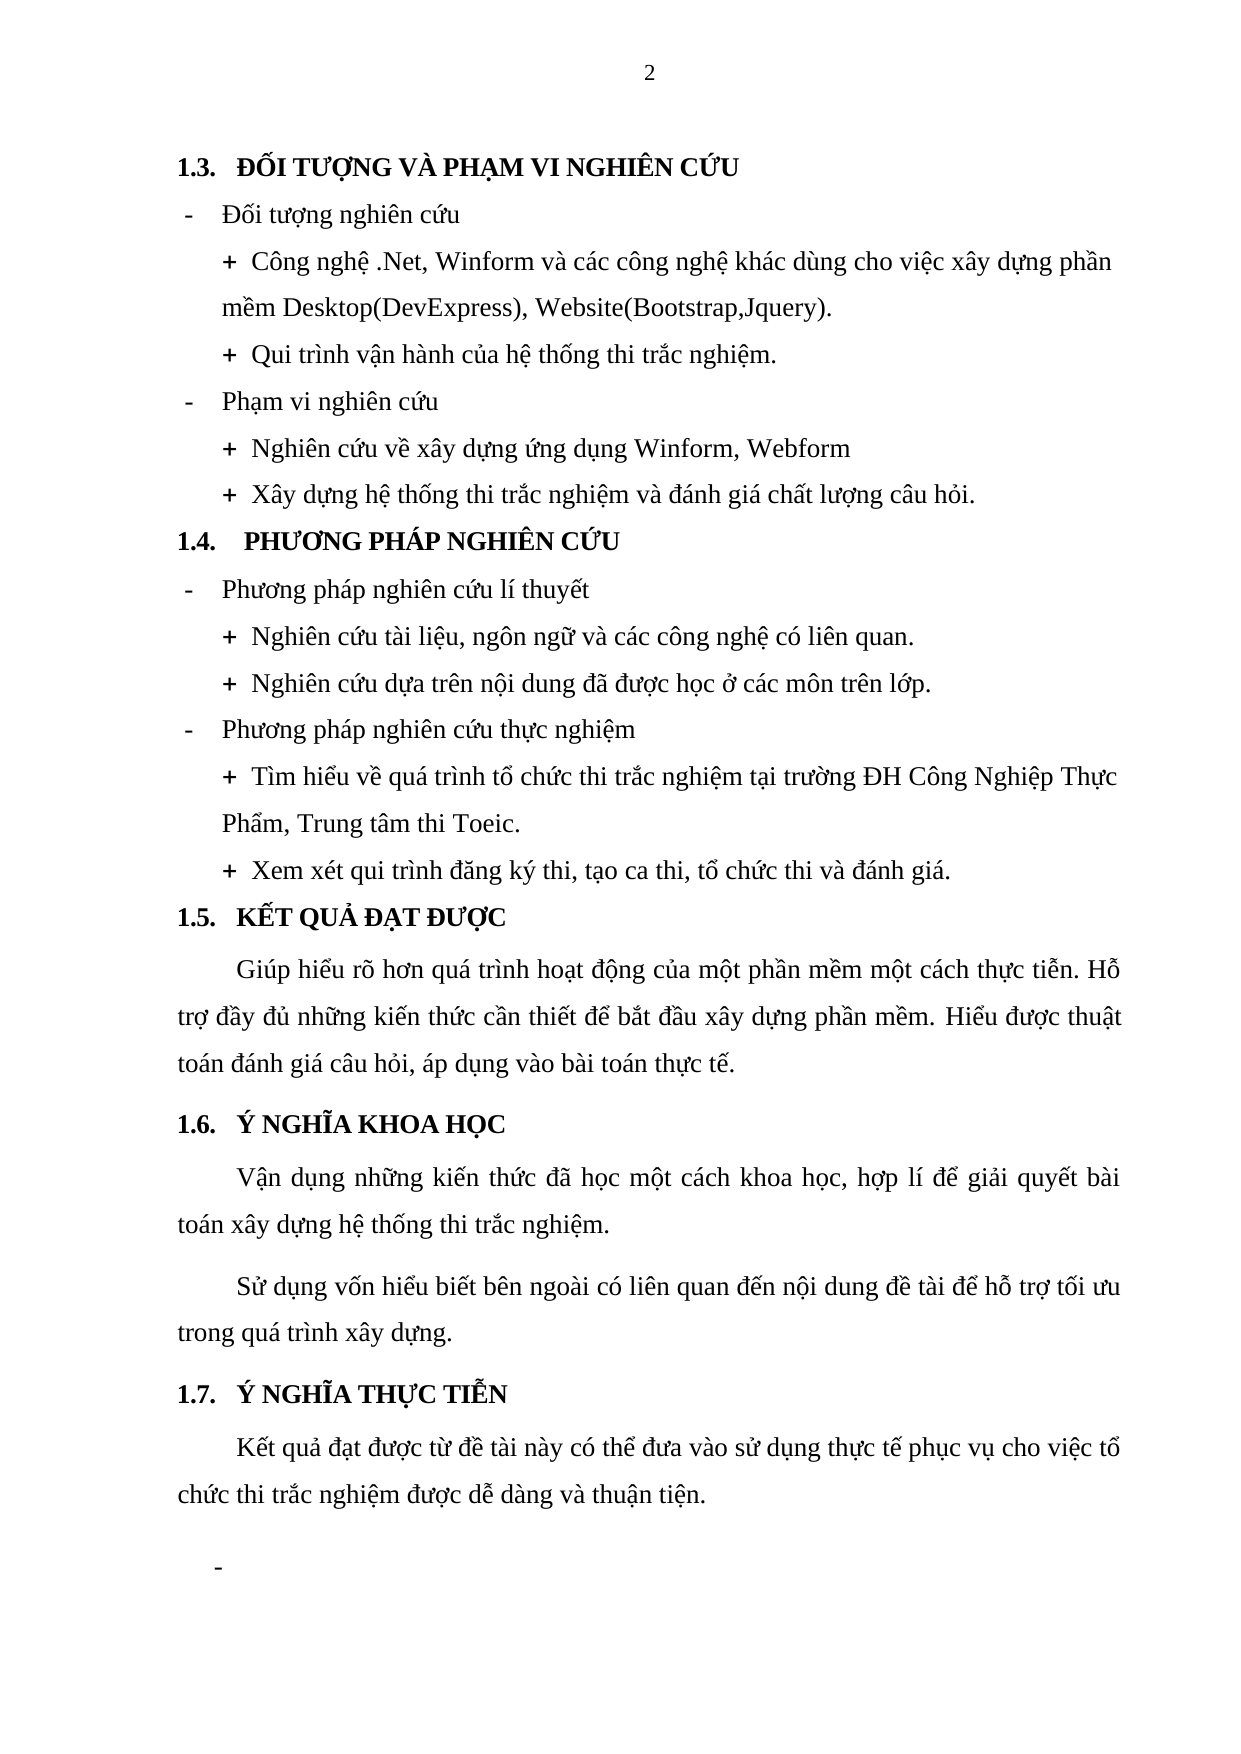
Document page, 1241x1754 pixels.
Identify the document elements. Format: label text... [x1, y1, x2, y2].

list PHƯƠNG PHÁP NGHIÊN CỨU [177, 525, 1122, 557]
list ĐỐI TƯỢNG VÀ PHẠM VI NGHIÊN CỨU [177, 151, 1122, 183]
list Ý NGHĨA THỰC TIỄN [177, 1378, 1122, 1409]
text Sử dụng vốn hiểu biết bên ngoài có liên quan đến nội dung đề tài để hỗ trợ tối ưu trong quá trình xây dựng. [177, 1270, 1122, 1348]
text Giúp hiểu rõ hơn quá trình hoạt động của một phần mềm một cách thực tiễn. Hỗ trợ đầy đủ những kiến thức cần thiết để bắt đầu xây dựng phần mềm. Hiểu được thuật toán đánh giá câu hỏi, áp dụng vào bài toán thực tế. [177, 953, 1122, 1078]
text Kết quả đạt được từ đề tài này có thể đưa vào sử dụng thực tế phục vụ cho việc tổ chức thi trắc nghiệm được dễ dàng và thuận tiện. [177, 1431, 1122, 1509]
list Qui trình vận hành của hệ thống thi trắc nghiệm. [222, 338, 1122, 369]
list Đối tượng nghiên cứu Công nghệ .Net, Winform và các công nghệ khác dùng cho việc xây dựng phần mềm Desktop(DevExpress), Website(Bootstrap,Jquery). [184, 198, 1122, 323]
list Phạm vi nghiên cứu Nghiên cứu về xây dựng ứng dụng Winform, Webform Xây dựng hệ thống thi trắc nghiệm và đánh giá chất lượng câu hỏi. [184, 385, 1122, 510]
list Phương pháp nghiên cứu thực nghiệm Tìm hiểu về quá trình tổ chức thi trắc nghiệm tại trường ĐH Công Nghiệp Thực Phẩm, Trung tâm thi Toeic. Xem xét qui trình đăng ký thi, tạo ca thi, tổ chức thi và đánh giá. [184, 714, 1122, 885]
text Vận dụng những kiến thức đã học một cách khoa học, hợp lí để giải quyết bài toán xây dựng hệ thống thi trắc nghiệm. [177, 1161, 1122, 1239]
list Phương pháp nghiên cứu lí thuyết Nghiên cứu tài liệu, ngôn ngữ và các công nghệ có liên quan. Nghiên cứu dựa trên nội dung đã được học ở các môn trên lớp. [184, 573, 1122, 698]
list Ý NGHĨA KHOA HỌC [177, 1108, 1122, 1140]
list KẾT QUẢ ĐẠT ĐƯỢC [177, 901, 1122, 932]
